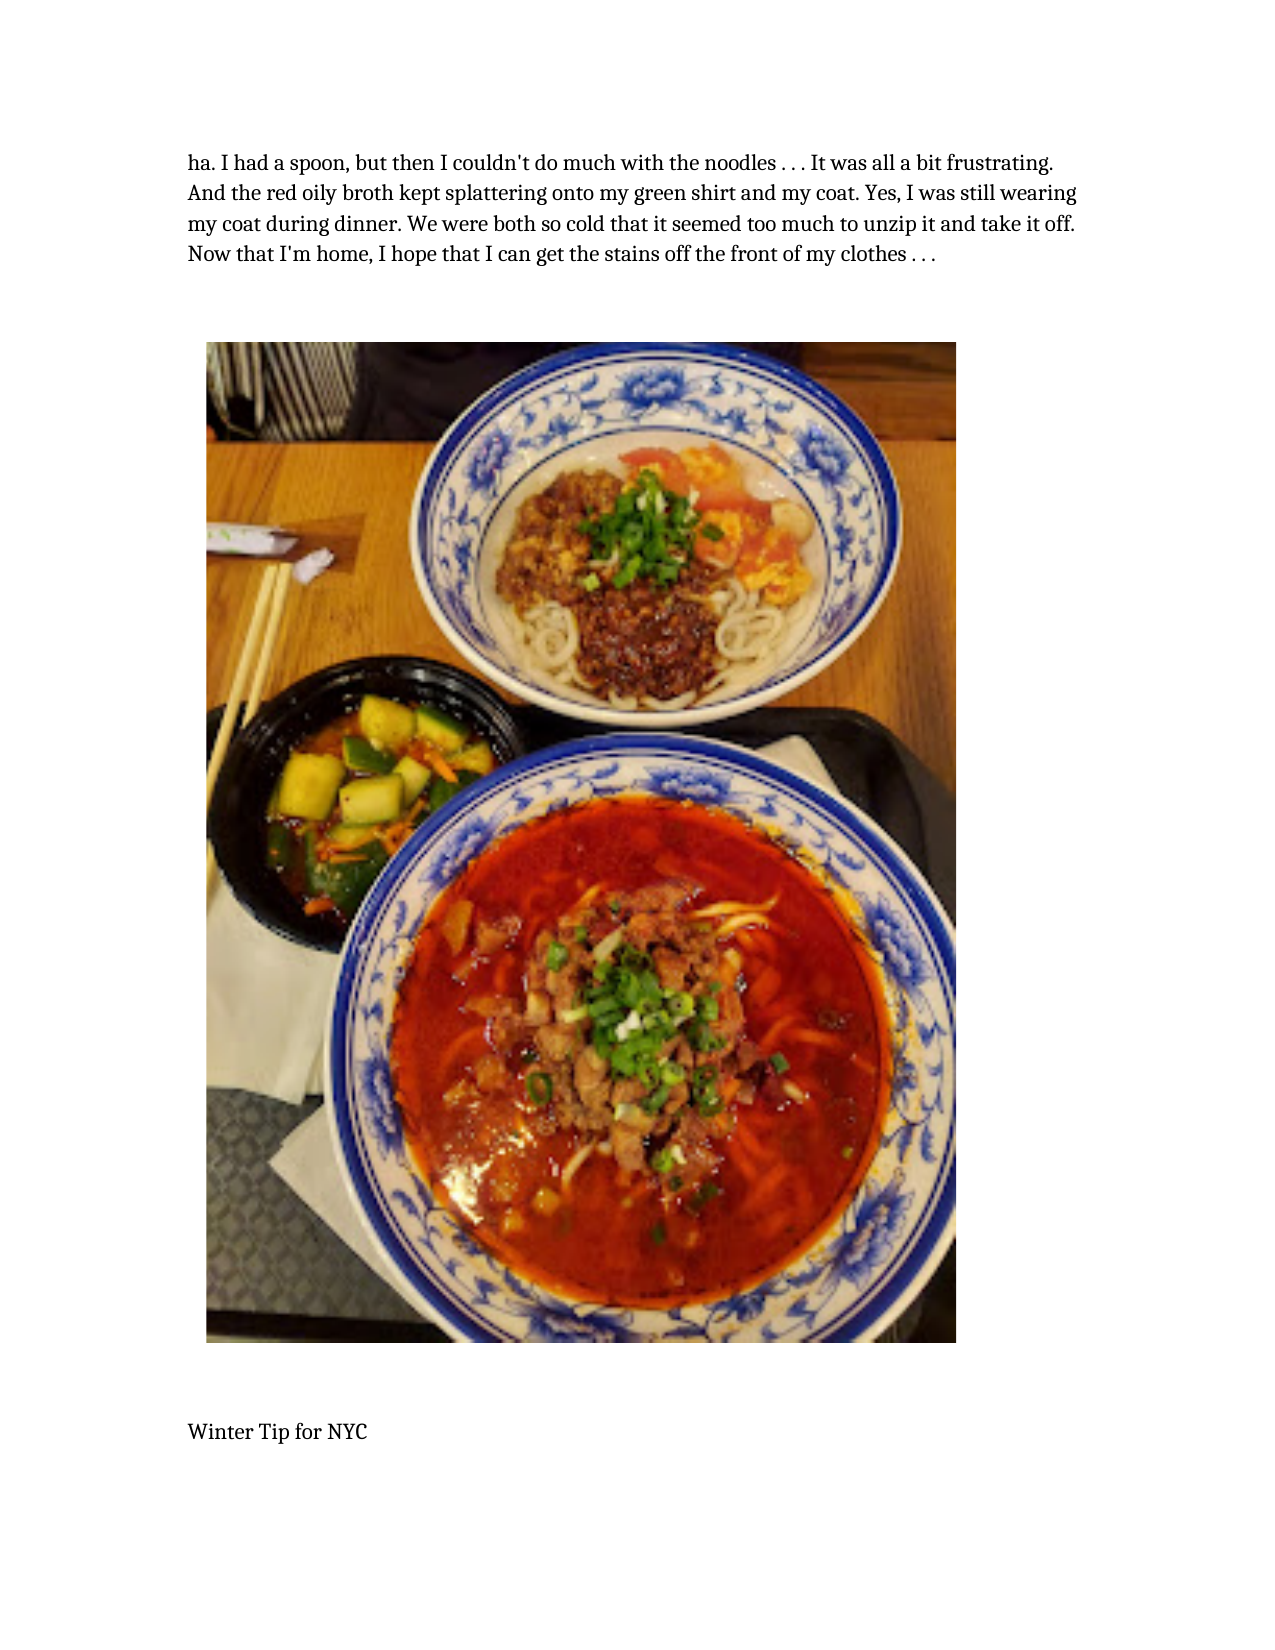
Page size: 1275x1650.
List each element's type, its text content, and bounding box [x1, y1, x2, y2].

text Winter Tip for NYC [187, 1418, 1087, 1445]
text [187, 150, 1087, 267]
picture [206, 342, 957, 1343]
